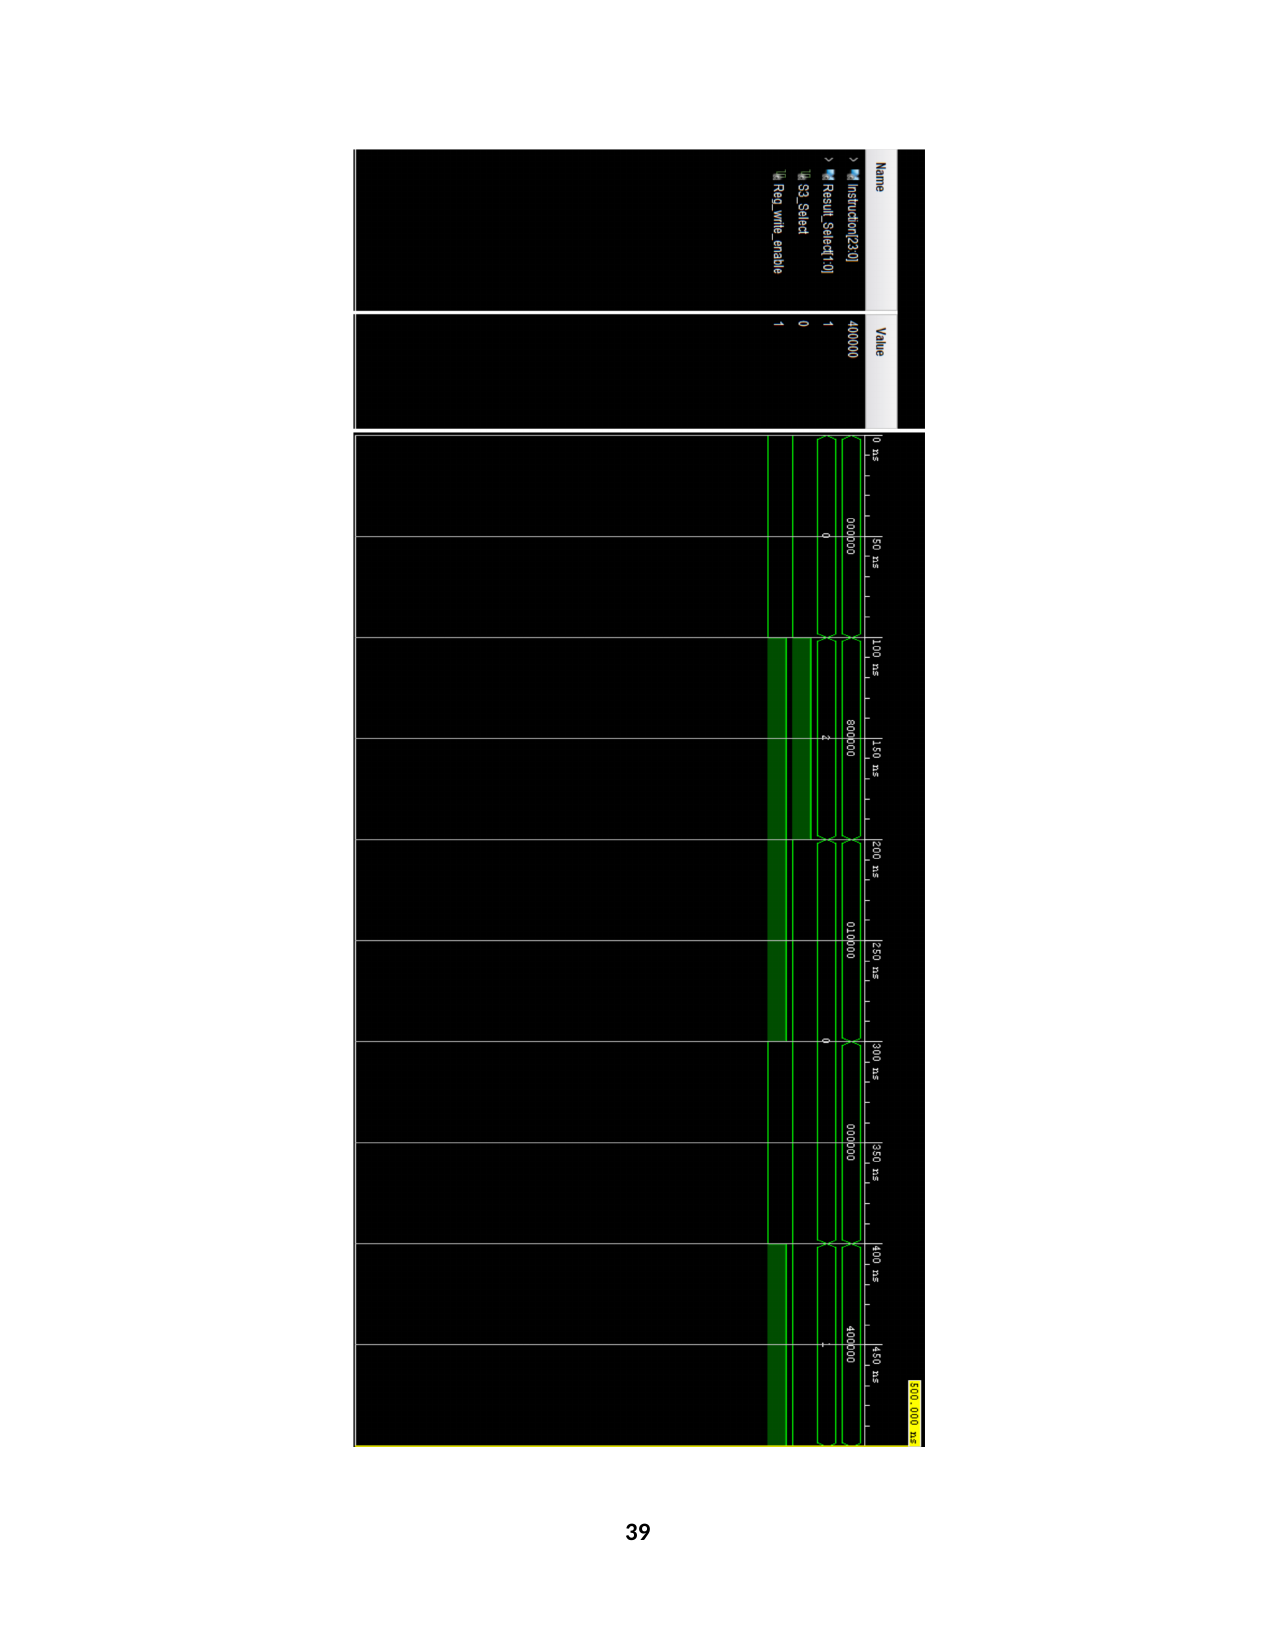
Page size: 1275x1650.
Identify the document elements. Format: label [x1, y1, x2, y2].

picture [354, 151, 925, 1446]
